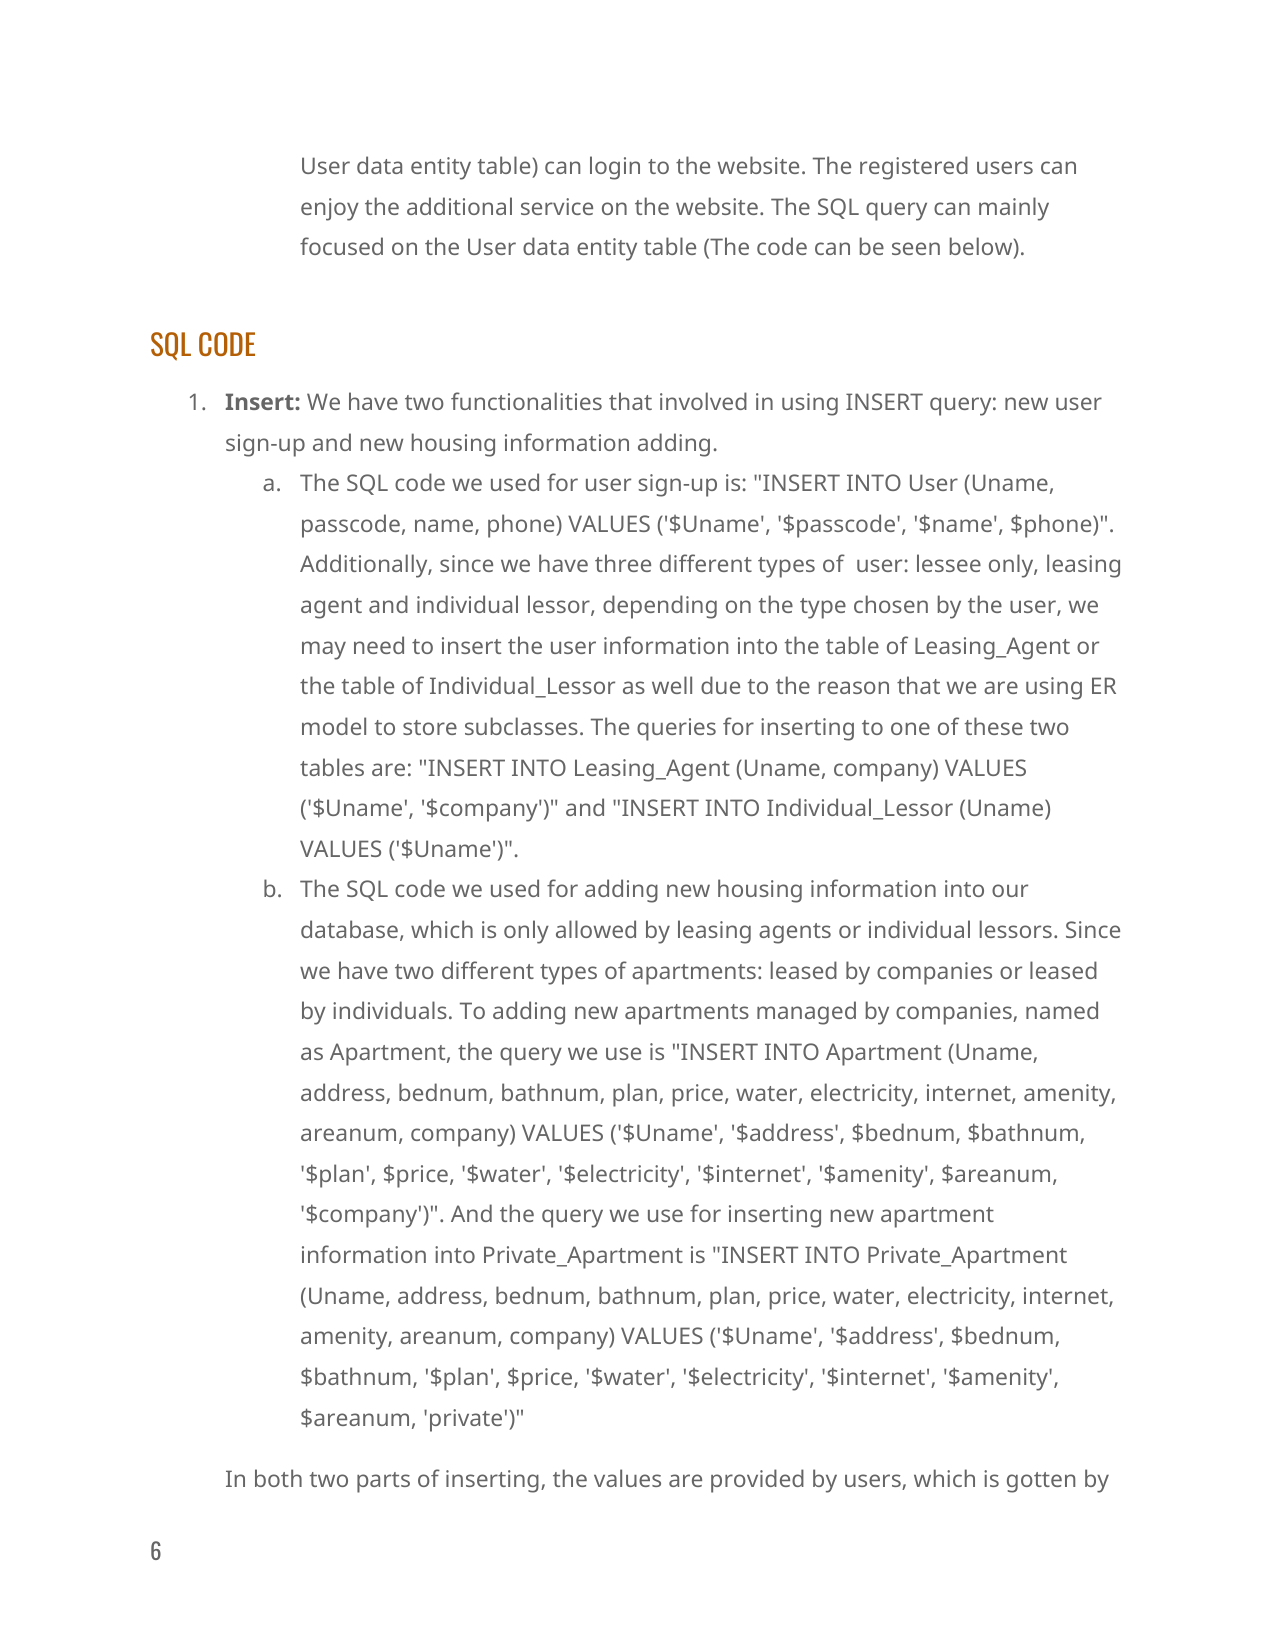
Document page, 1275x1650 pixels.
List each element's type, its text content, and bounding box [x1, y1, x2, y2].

list Insert: We have two functionalities that involved in using INSERT query: new user sign-up and new housing information adding. [187, 386, 1125, 458]
subtitle SQL CODE [150, 322, 1125, 365]
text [300, 150, 1125, 262]
list The SQL code we used for user sign-up is: "INSERT INTO User (Uname, passcode, name, phone) VALUES ('$Uname', '$passcode', '$name', $phone)". Additionally, since we have three different types of user: lessee only, leasing agent and individual lessor, depending on the type chosen by the user, we may need to insert the user information into the table of Leasing_Agent or the table of Individual_Lessor as well due to the reason that we are using ER model to store subclasses. The queries for inserting to one of these two tables are: "INSERT INTO Leasing_Agent (Uname, company) VALUES ('$Uname', '$company')" and "INSERT INTO Individual_Lessor (Uname) VALUES ('$Uname')". [262, 467, 1125, 864]
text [225, 1463, 1125, 1494]
list The SQL code we used for adding new housing information into our database, which is only allowed by leasing agents or individual lessors. Since we have two different types of apartments: leased by companies or leased by individuals. To adding new apartments managed by companies, named as Apartment, the query we use is "INSERT INTO Apartment (Uname, address, bednum, bathnum, plan, price, water, electricity, internet, amenity, areanum, company) VALUES ('$Uname', '$address', $bednum, $bathnum, '$plan', $price, '$water', '$electricity', '$internet', '$amenity', $areanum, '$company')". And the query we use for inserting new apartment information into Private_Apartment is "INSERT INTO Private_Apartment (Uname, address, bednum, bathnum, plan, price, water, electricity, internet, amenity, areanum, company) VALUES ('$Uname', '$address', $bednum, $bathnum, '$plan', $price, '$water', '$electricity', '$internet', '$amenity', $areanum, 'private')" [262, 873, 1125, 1433]
